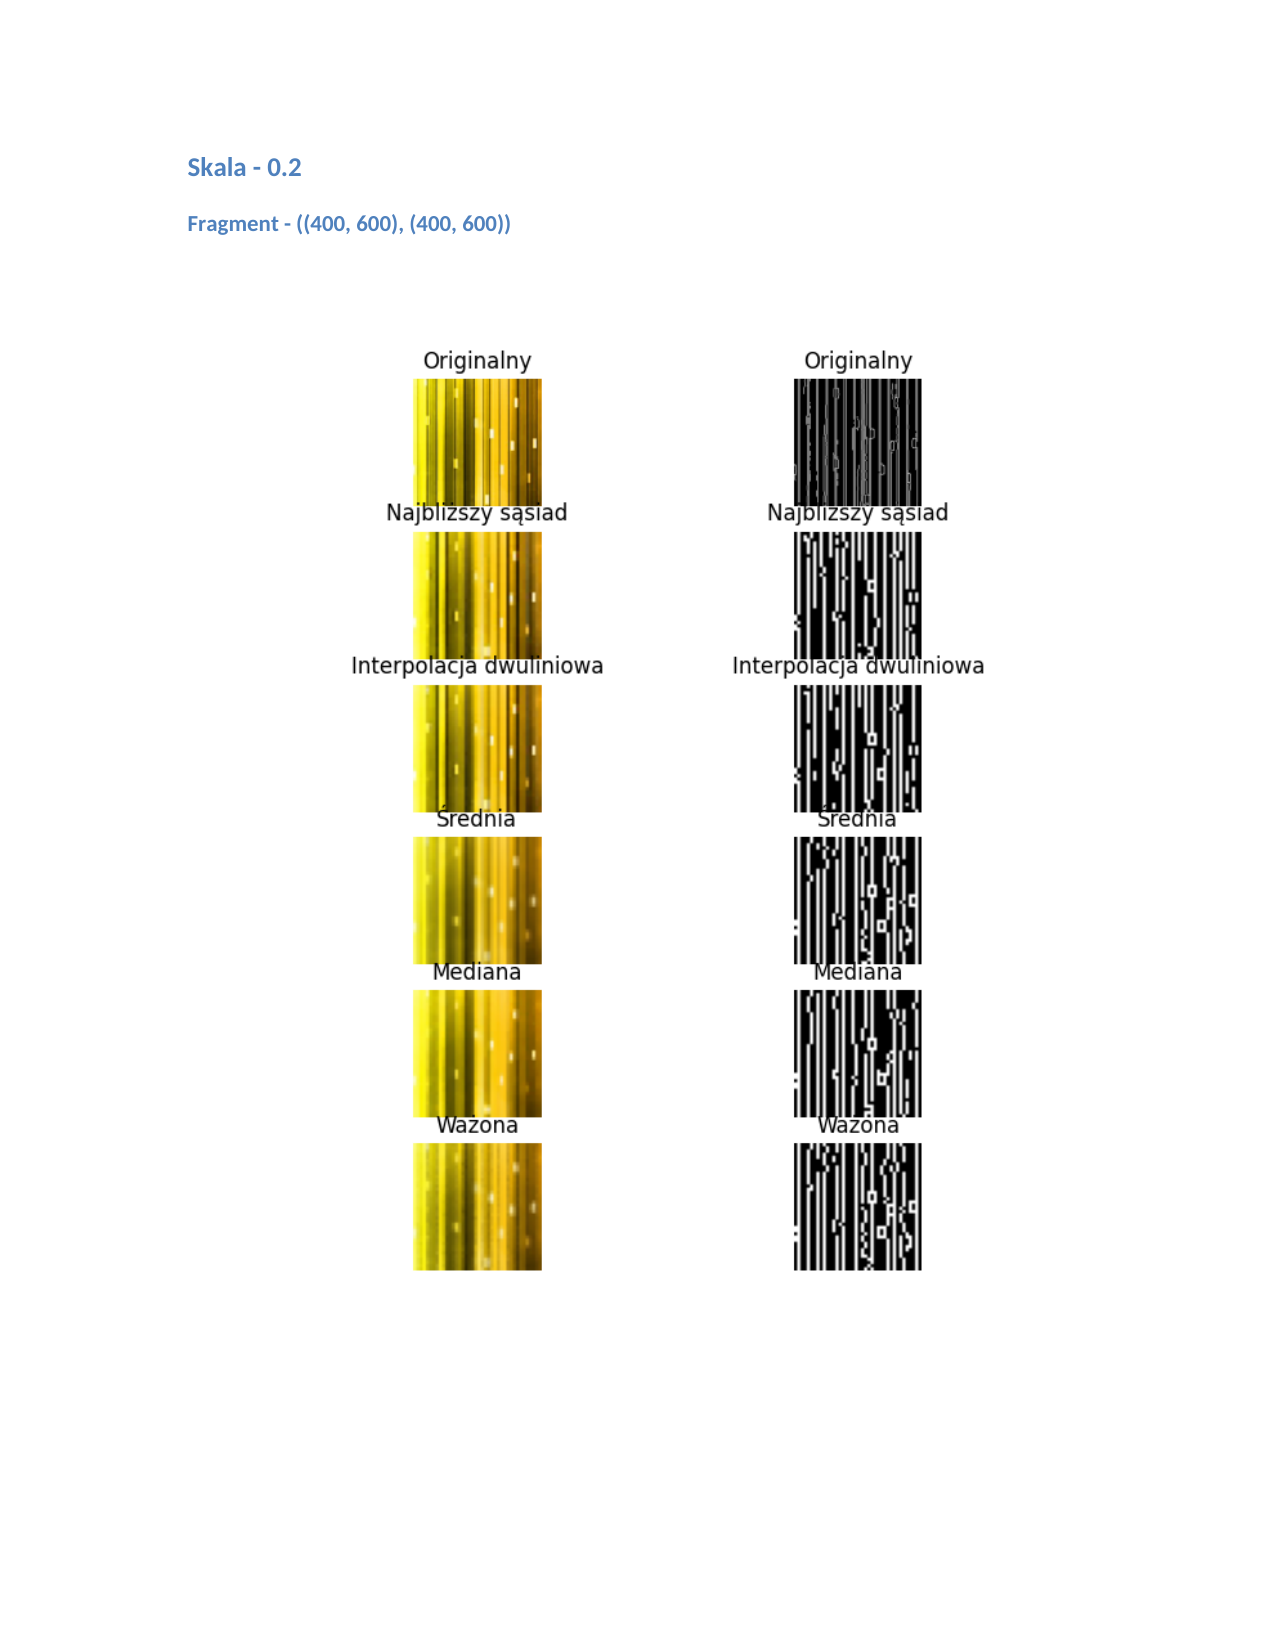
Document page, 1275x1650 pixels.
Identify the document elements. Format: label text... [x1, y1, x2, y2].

subtitle Fragment - ((400, 600), (400, 600)) [187, 209, 1087, 237]
picture [206, 241, 1107, 1398]
subtitle Skala - 0.2 [187, 150, 1087, 183]
